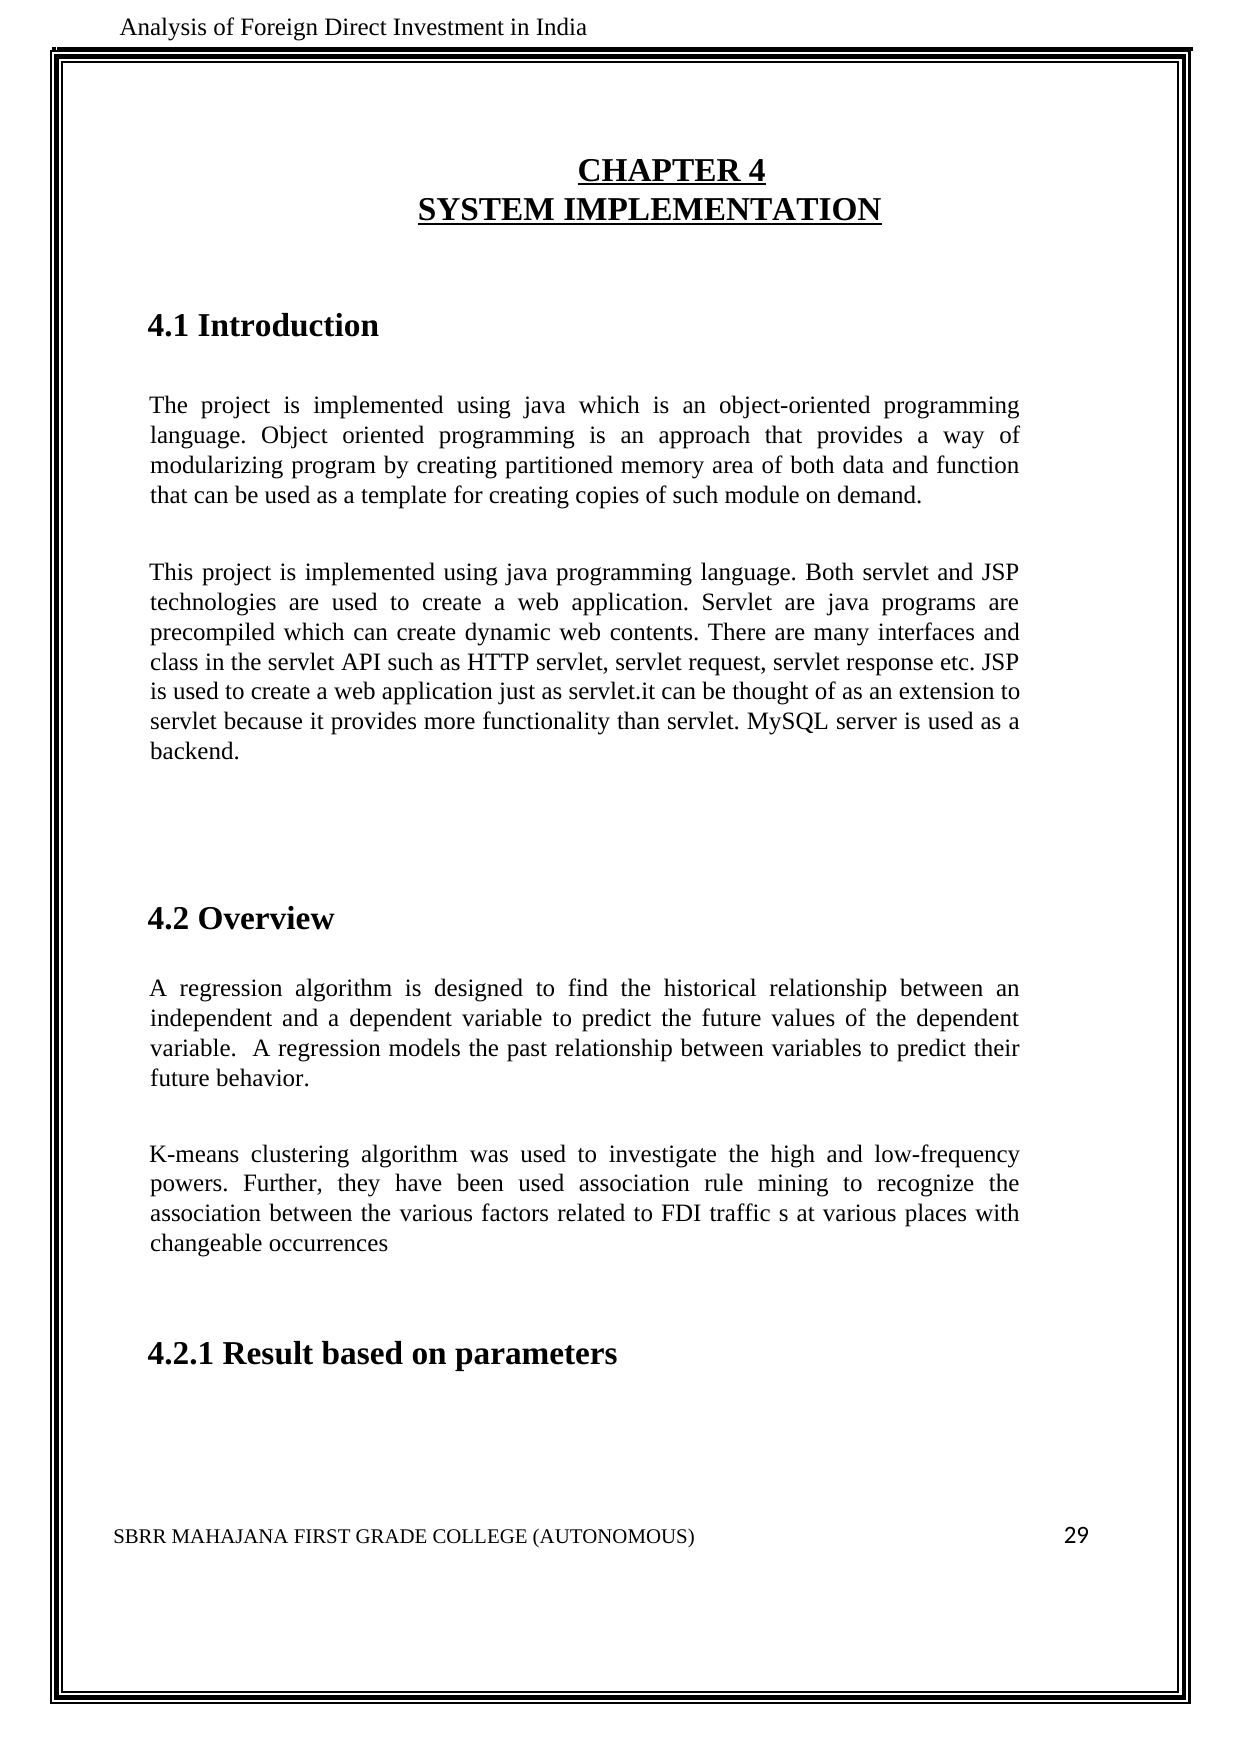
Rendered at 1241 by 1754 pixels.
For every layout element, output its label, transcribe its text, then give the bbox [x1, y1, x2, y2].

subtitle 4.2.1 Result based on parameters [147, 1333, 1230, 1372]
text This project is implemented using java programming language. Both servlet and JSP technologies are used to create a web application. Servlet are java programs are precompiled which can create dynamic web contents. There are many interfaces and class in the servlet API such as HTTP servlet, servlet request, servlet response etc. JSP is used to create a web application just as servlet.it can be thought of as an extension to servlet because it provides more functionality than servlet. MySQL server is used as a backend. [149, 557, 1021, 765]
text A regression algorithm is designed to find the historical relationship between an independent and a dependent variable to predict the future values of the dependent variable. A regression models the past relationship between variables to predict their future behavior. [149, 973, 1020, 1092]
subtitle 4.2 Overview [147, 898, 1230, 936]
text CHAPTER 4 [113, 150, 1230, 188]
text The project is implemented using java which is an object-oriented programming language. Object oriented programming is an approach that provides a way of modularizing program by creating partitioned memory area of both data and function that can be used as a template for creating copies of such module on demand. [149, 390, 1021, 509]
subtitle 4.1 Introduction [147, 305, 1230, 344]
text SYSTEM IMPLEMENTATION [418, 190, 1230, 228]
text K-means clustering algorithm was used to investigate the high and low-frequency powers. Further, they have been used association rule mining to recognize the association between the various factors related to FDI traffic s at various places with changeable occurrences [149, 1139, 1021, 1257]
